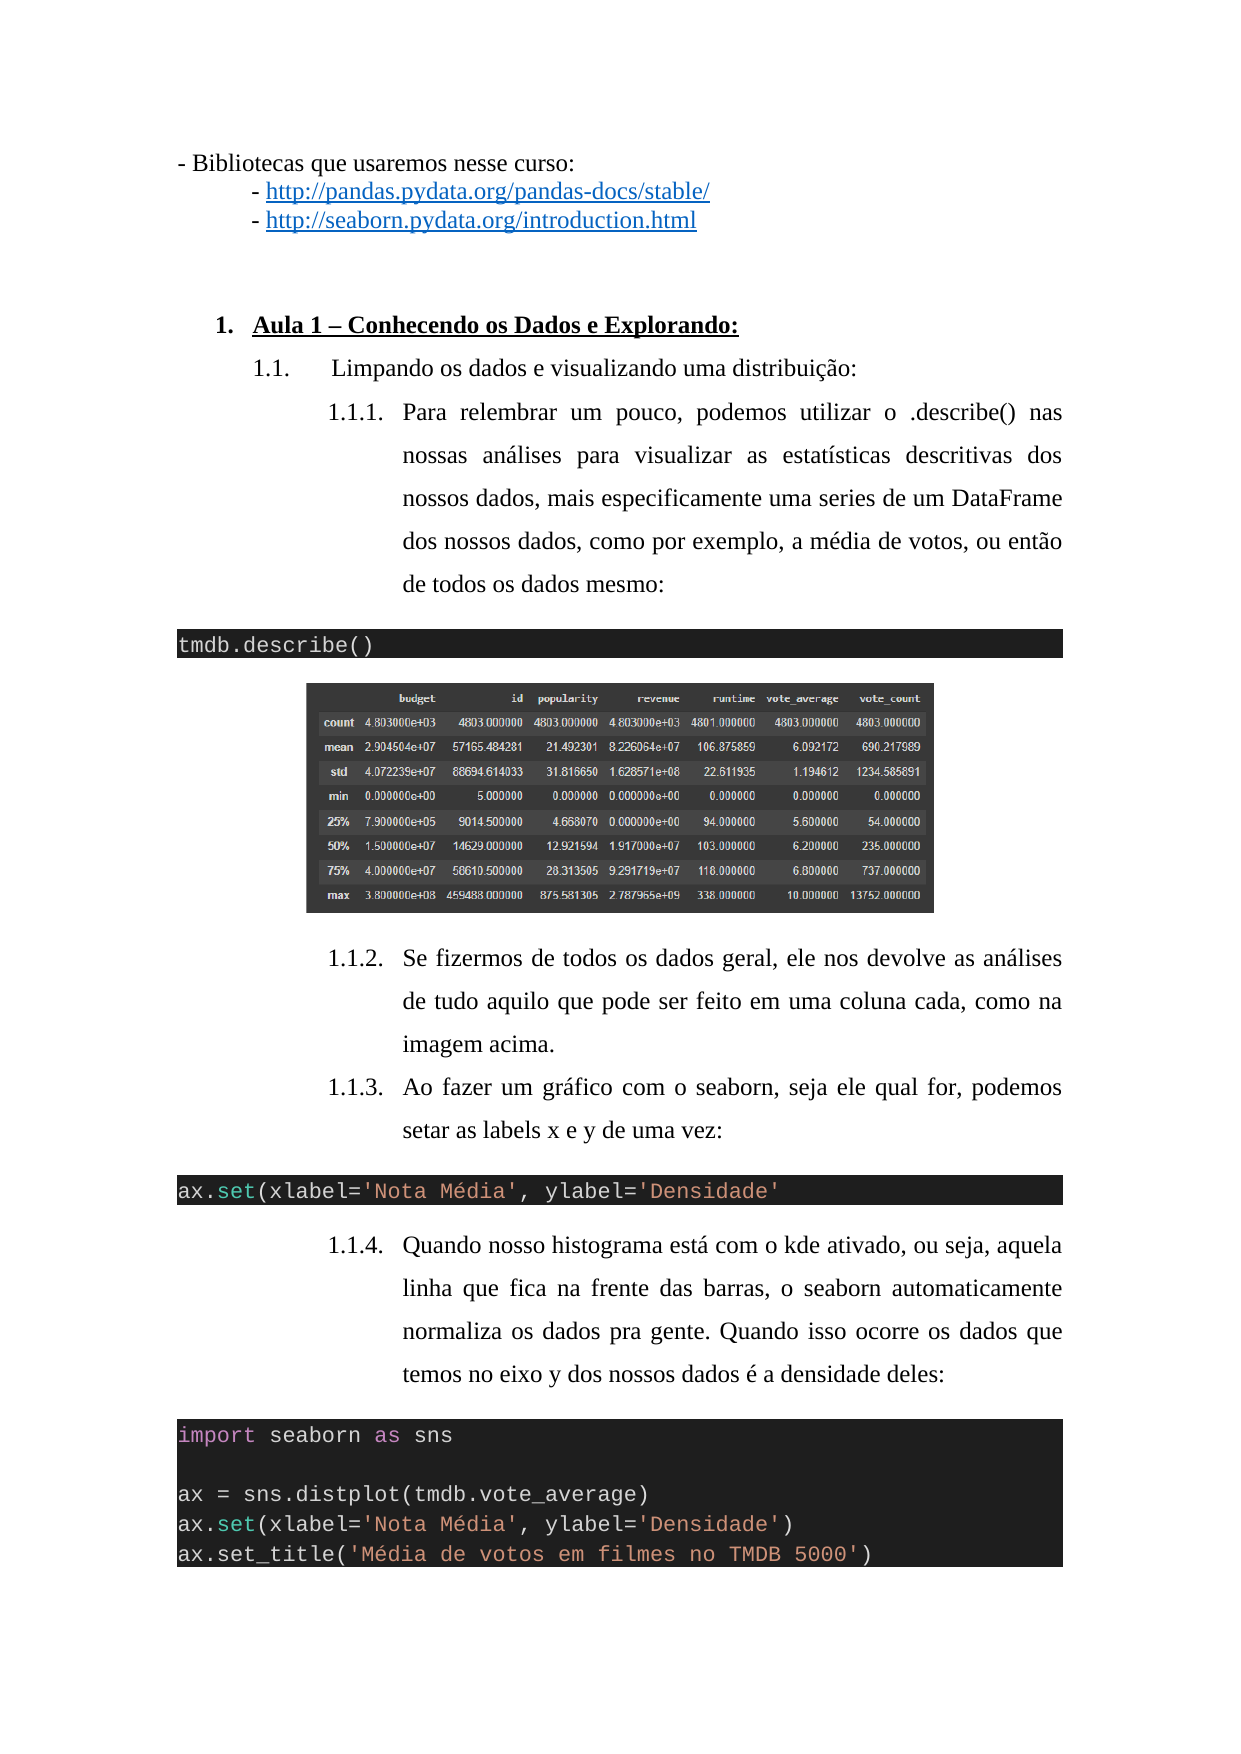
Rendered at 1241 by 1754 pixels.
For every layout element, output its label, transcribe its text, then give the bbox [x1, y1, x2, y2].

text tmdb.describe() [177, 629, 1063, 658]
list Ao fazer um gráfico com o seaborn, seja ele qual for, podemos setar as labels x e y de uma vez: [327, 1072, 1063, 1144]
text - http://pandas.pydata.org/pandas-docs/stable/ [177, 176, 1063, 205]
list Quando nosso histograma está com o kde ativado, ou seja, aquela linha que fica na frente das barras, o seaborn automaticamente normaliza os dados pra gente. Quando isso ocorre os dados que temos no eixo y dos nossos dados é a densidade deles: [327, 1230, 1063, 1388]
list Limpando os dados e visualizando uma distribuição: [252, 353, 1063, 382]
text ax.set(xlabel='Nota Média', ylabel='Densidade' [177, 1175, 1063, 1205]
list Aula 1 – Conhecendo os Dados e Explorando: [215, 310, 1063, 339]
text - http://seaborn.pydata.org/introduction.html [177, 205, 1063, 234]
picture [306, 683, 934, 913]
list Se fizermos de todos os dados geral, ele nos devolve as análises de tudo aquilo que pode ser feito em uma coluna cada, como na imagem acima. [327, 943, 1063, 1058]
text ax.set_title('Média de votos em filmes no TMDB 5000') [177, 1538, 1063, 1567]
list Para relembrar um pouco, podemos utilizar o .describe() nas nossas análises para visualizar as estatísticas descritivas dos nossos dados, mais especificamente uma series de um DataFrame dos nossos dados, como por exemplo, a média de votos, ou então de todos os dados mesmo: [327, 397, 1063, 598]
text ax.set(xlabel='Nota Média', ylabel='Densidade') [177, 1508, 1063, 1538]
text ax = sns.distplot(tmdb.vote_average) [177, 1478, 1063, 1508]
text - Bibliotecas que usaremos nesse curso: [177, 148, 1063, 176]
text import seaborn as sns [177, 1419, 1063, 1449]
